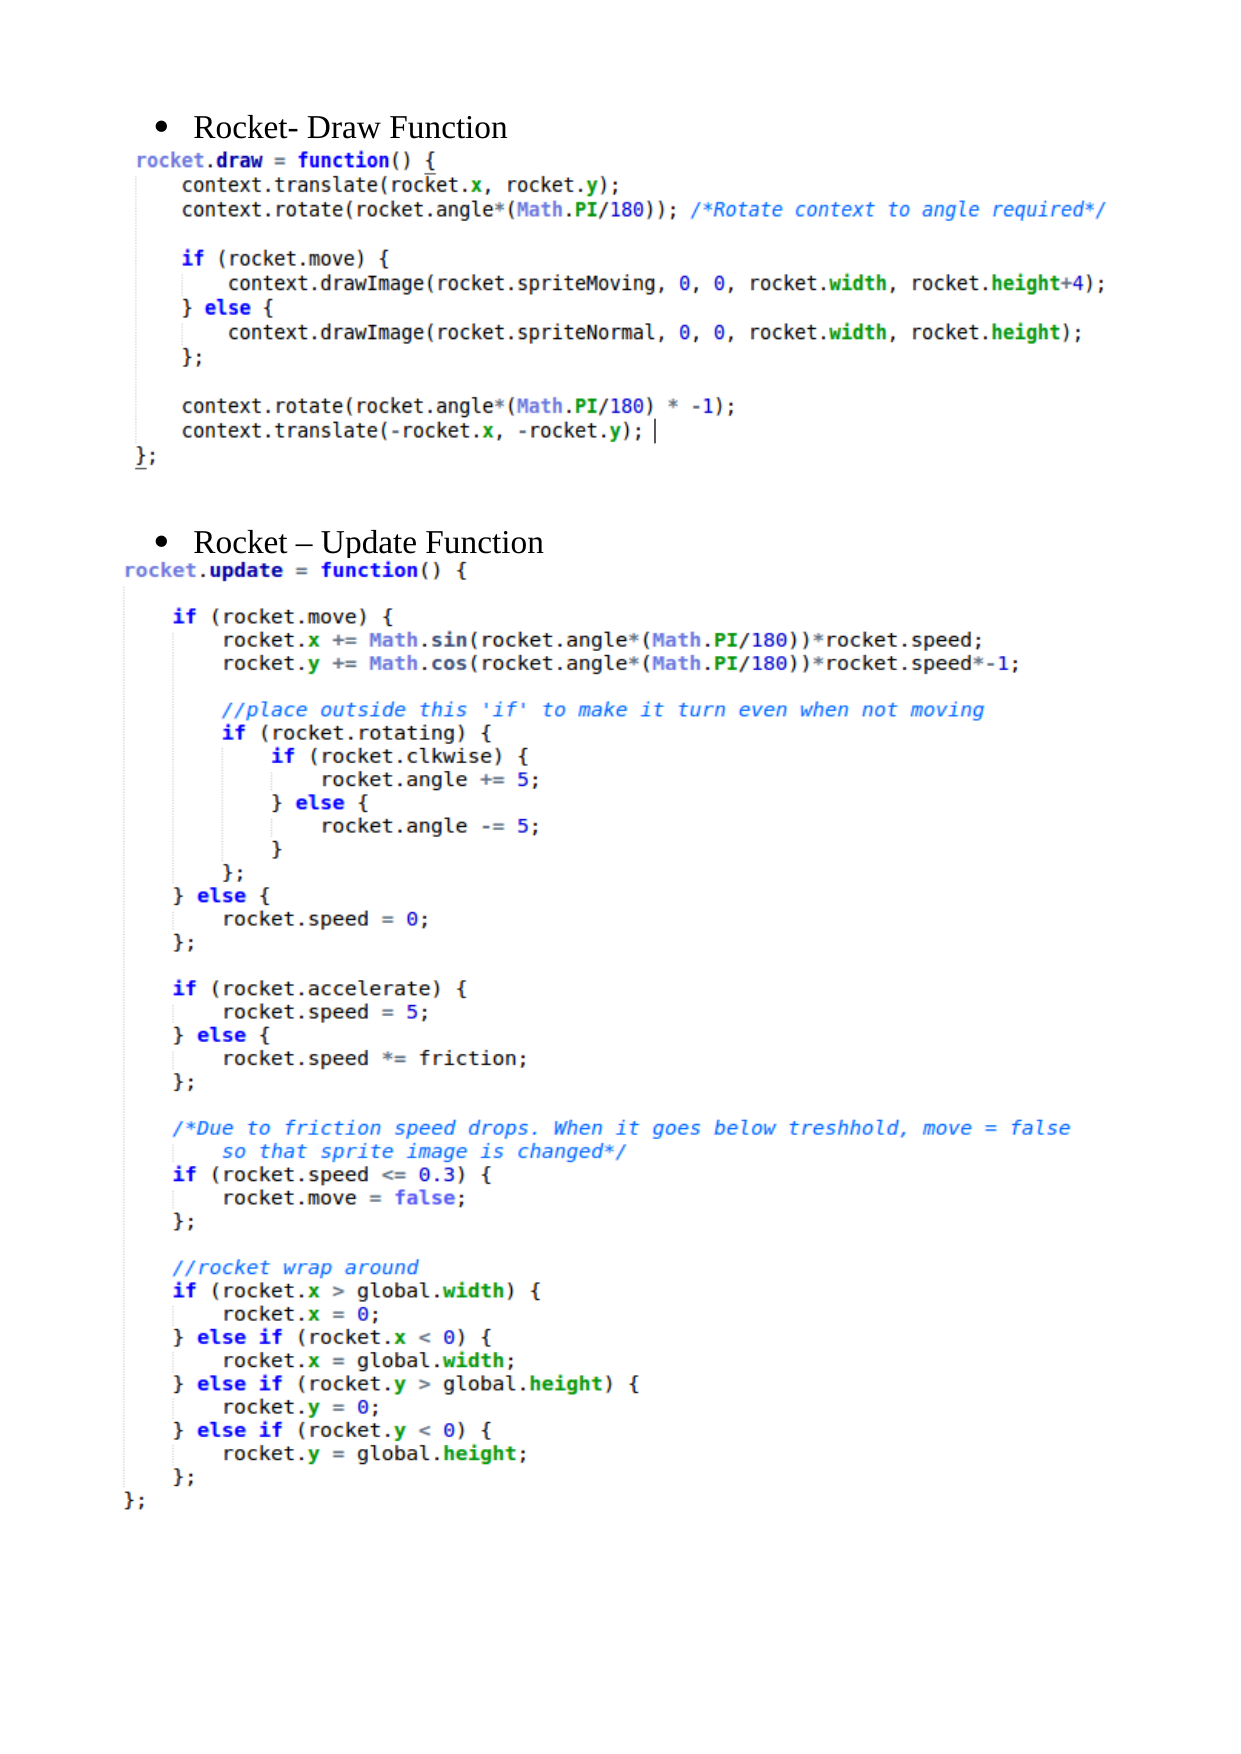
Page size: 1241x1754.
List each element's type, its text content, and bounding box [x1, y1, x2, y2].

list Rocket – Update Function [156, 534, 1122, 559]
picture [118, 143, 1123, 484]
picture [111, 558, 1114, 1515]
list Rocket- Draw Function [156, 118, 1122, 143]
